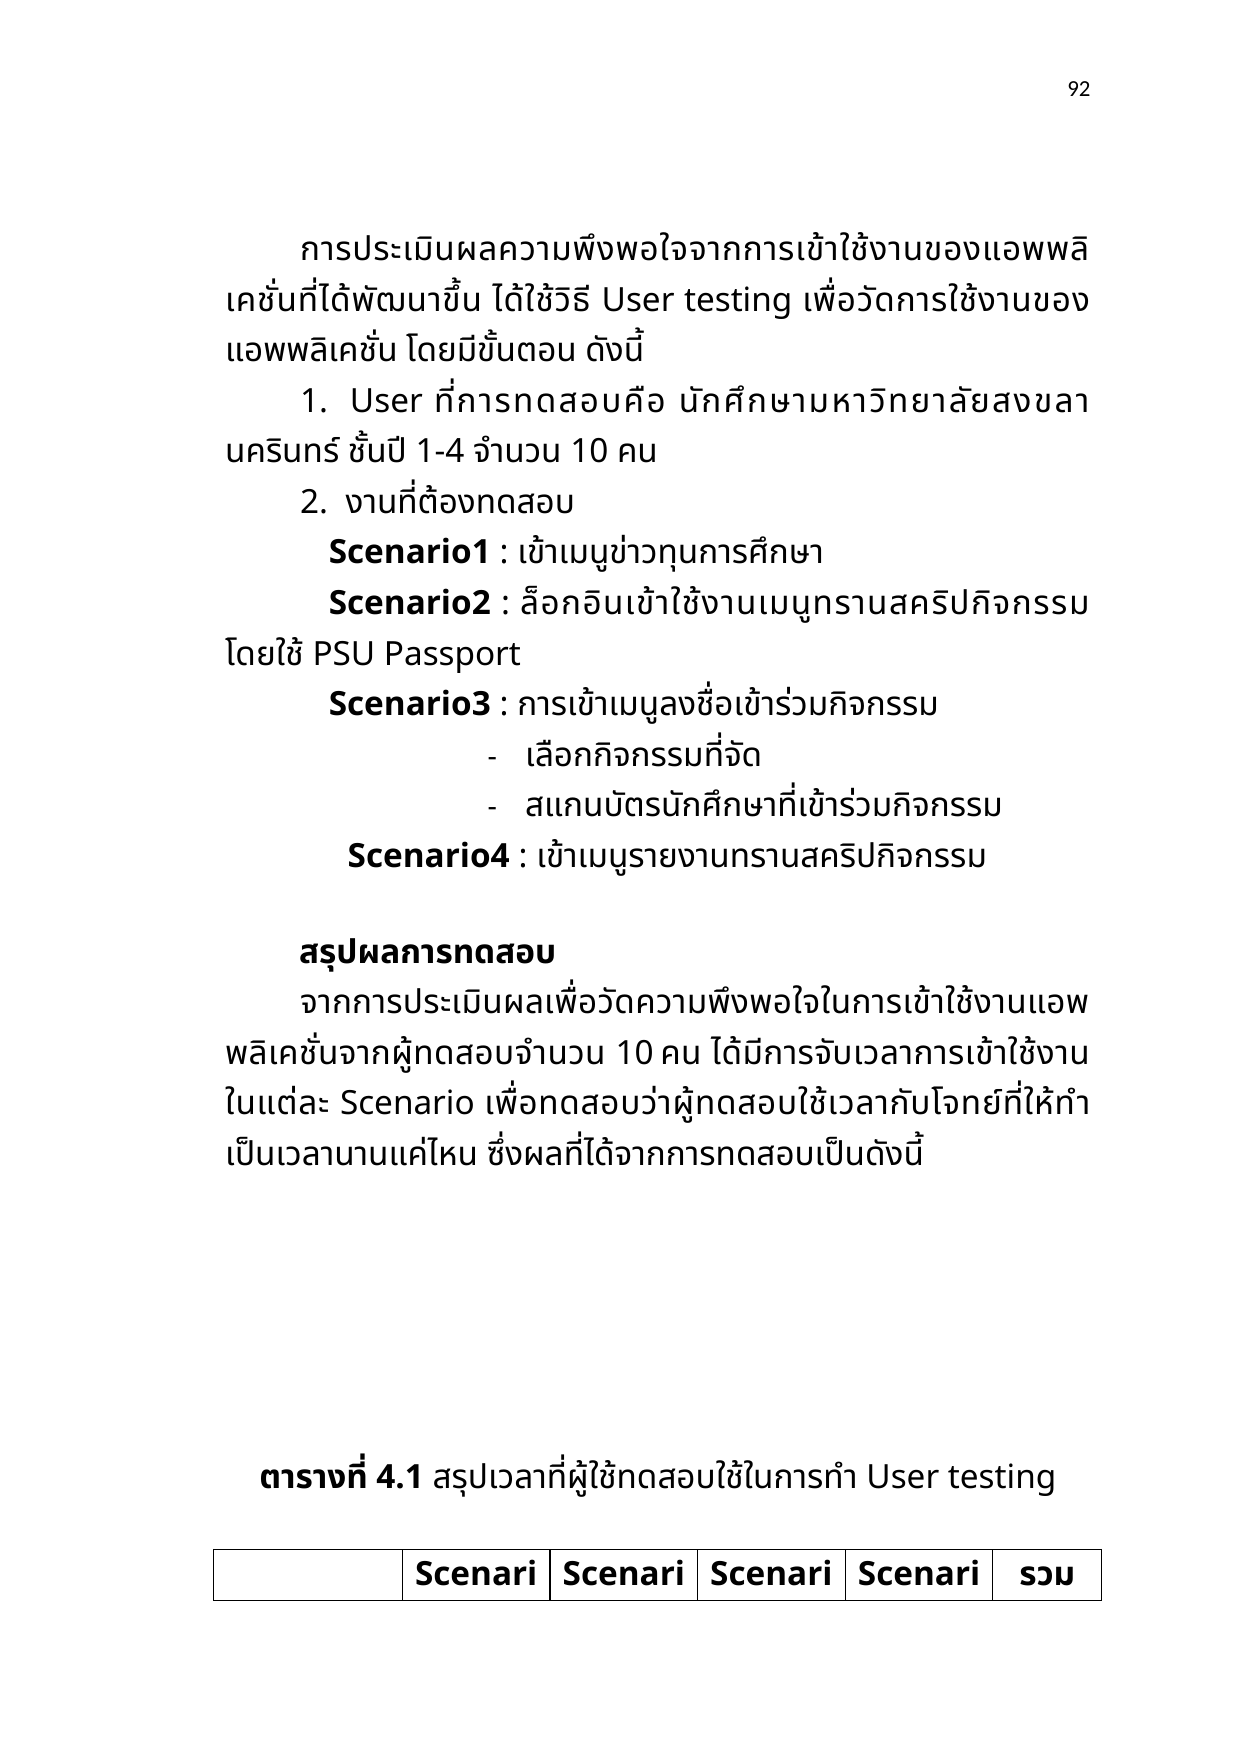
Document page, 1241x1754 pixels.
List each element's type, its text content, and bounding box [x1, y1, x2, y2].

text Scenario4 : เข้าเมนูรายงานทรานสคริปกิจกรรม [225, 832, 1090, 882]
text Scenario1 : เข้าเมนูข่าวทุนการศึกษา [225, 528, 1090, 579]
table_header Scenario 4 [846, 1550, 992, 1600]
list สแกนบัตรนักศึกษาที่เข้าร่วมกิจกรรม [487, 781, 1090, 832]
text ตารางที่ 4.1 สรุปเวลาที่ผู้ใช้ทดสอบใช้ในการทำ User testing [225, 1453, 1090, 1503]
list เลือกกิจกรรมที่จัด [487, 731, 1090, 781]
text สรุปผลการทดสอบ [225, 928, 1090, 978]
table_header Scenario 1 [403, 1550, 549, 1600]
text 1. User ที่การทดสอบคือ นักศึกษามหาวิทยาลัยสงขลานครินทร์ ชั้นปี 1-4 จำนวน 10 คน [225, 376, 1090, 478]
table_header Scenario 2 [551, 1550, 697, 1600]
table_header Scenario 3 [698, 1550, 845, 1600]
table_header รวม [993, 1550, 1101, 1600]
text จากการประเมินผลเพื่อวัดความพึงพอใจในการเข้าใช้งานแอพพลิเคชั่นจากผู้ทดสอบจำนวน 10คน ได้มีการจับเวลาการเข้าใช้งานในแต่ละ Scenario เพื่อทดสอบว่าผู้ทดสอบใช้เวลากับโจทย์ที่ให้ทำเป็นเวลานานแค่ไหน ซึ่งผลที่ได้จากการทดสอบเป็นดังนี้ [225, 978, 1090, 1180]
text Scenario3 : การเข้าเมนูลงชื่อเข้าร่วมกิจกรรม [225, 680, 1090, 731]
table_header [214, 1550, 402, 1600]
text การประเมินผลความพึงพอใจจากการเข้าใช้งานของแอพพลิเคชั่นที่ได้พัฒนาขึ้น ได้ใช้วิธี User testing เพื่อวัดการใช้งานของแอพพลิเคชั่น โดยมีขั้นตอน ดังนี้ [225, 225, 1090, 376]
text 2. งานที่ต้องทดสอบ [225, 478, 1090, 528]
text Scenario2 : ล็อกอินเข้าใช้งานเมนูทรานสคริปกิจกรรม โดยใช้ PSU Passport [225, 579, 1090, 680]
